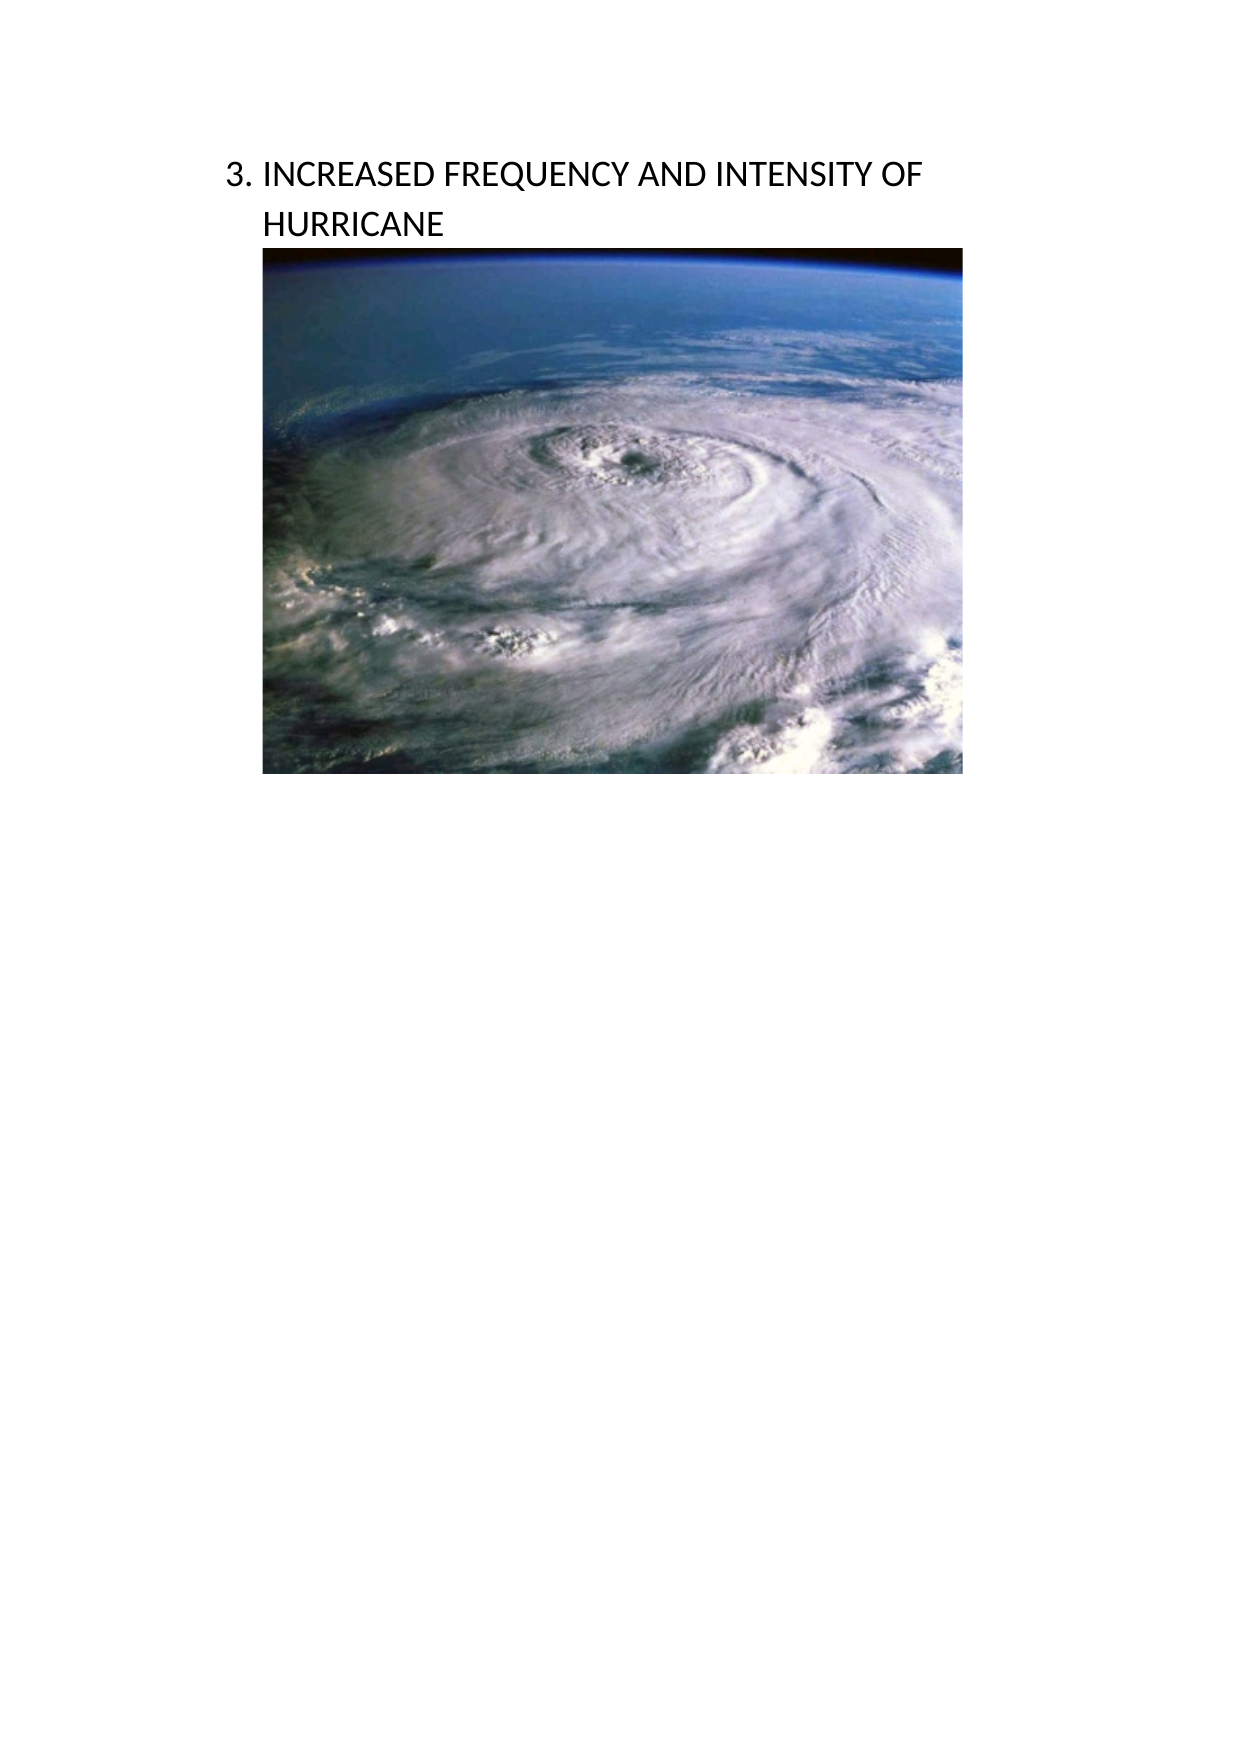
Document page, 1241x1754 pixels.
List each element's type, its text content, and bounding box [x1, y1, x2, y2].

picture [262, 248, 963, 774]
list INCREASED FREQUENCY AND INTENSITY OF HURRICANE [225, 150, 1090, 245]
